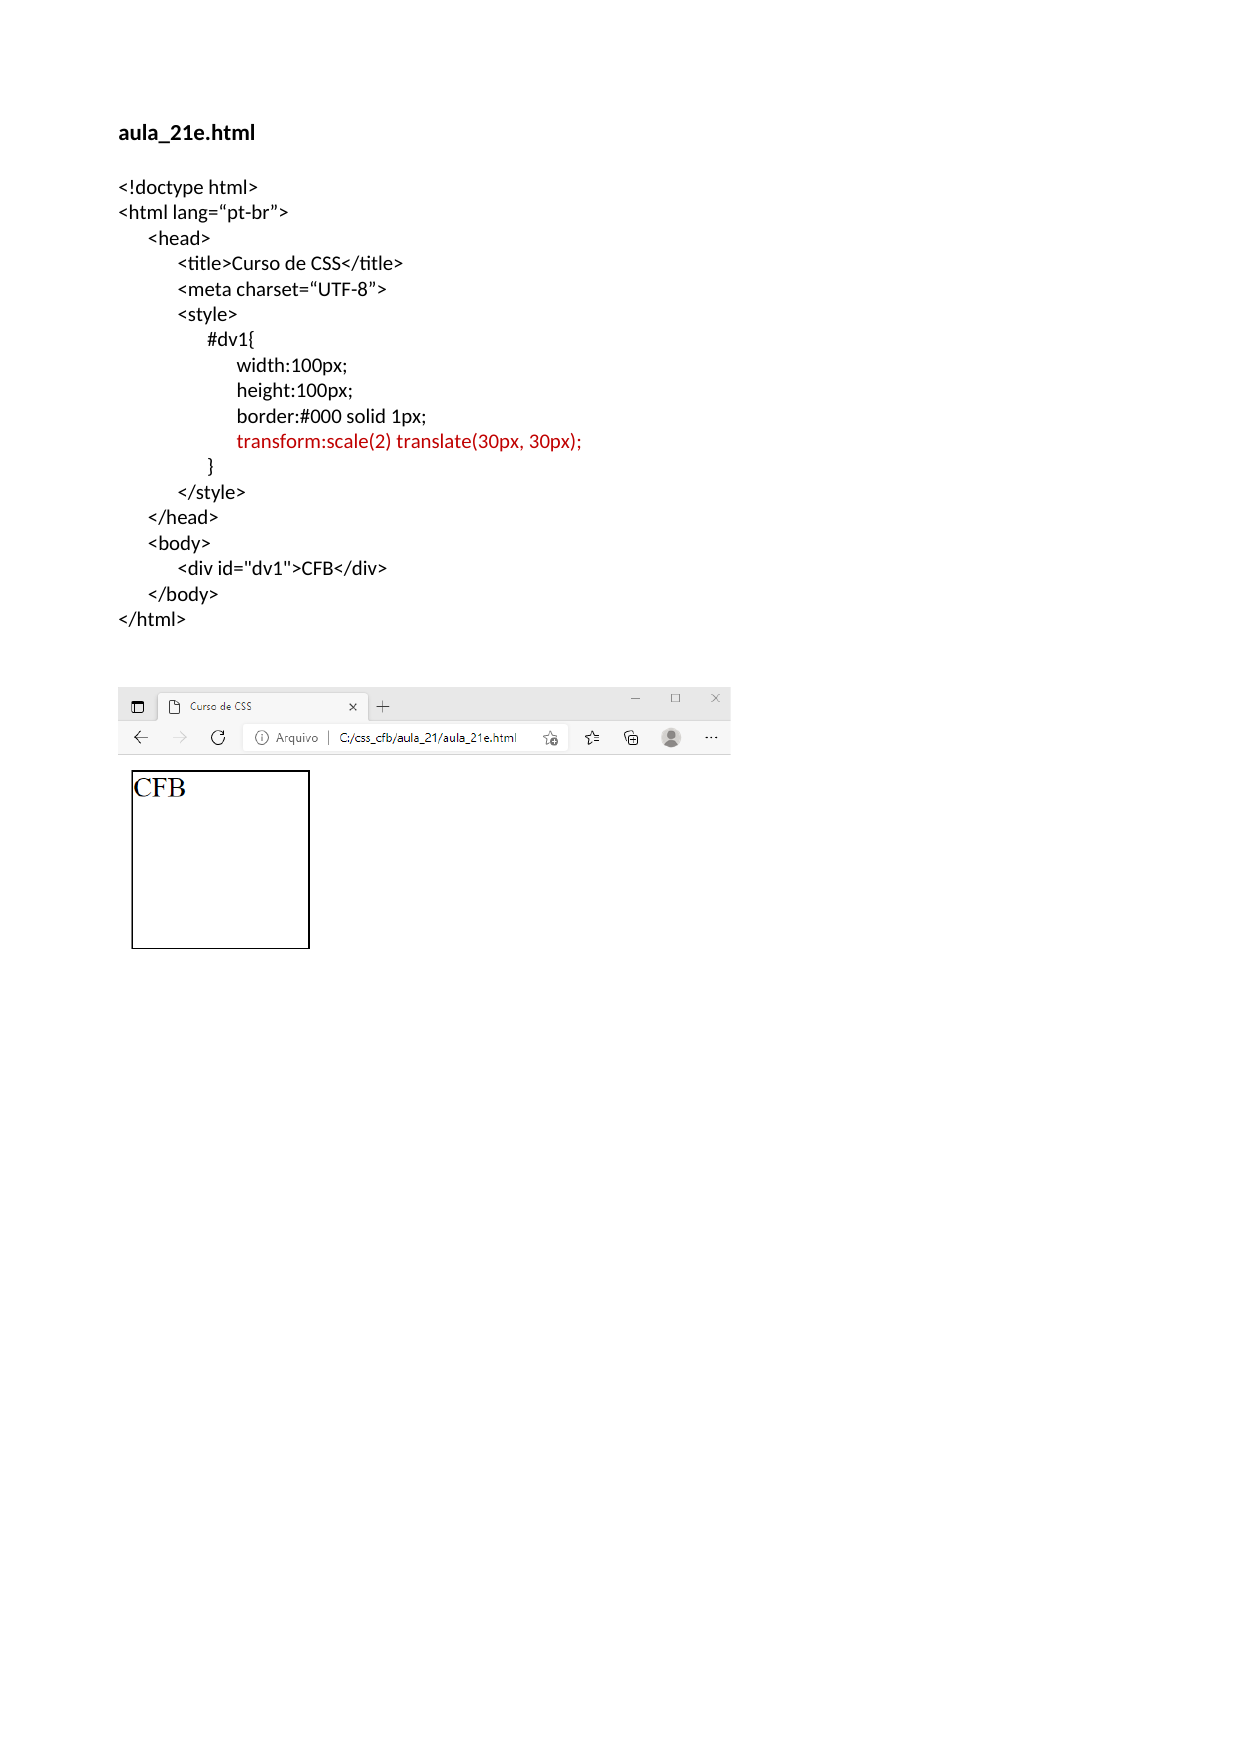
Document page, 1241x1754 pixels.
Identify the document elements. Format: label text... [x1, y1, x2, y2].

text </body> [118, 581, 1122, 606]
text transform:scale(2) translate(30px, 30px); [118, 428, 1122, 454]
text height:100px; [118, 377, 1122, 403]
text </style> [118, 479, 1122, 504]
picture [118, 687, 731, 956]
text #dv1{ [118, 327, 1122, 352]
text <!doctype html> [118, 174, 1122, 199]
text </head> [118, 504, 1122, 530]
text <head> [118, 225, 1122, 250]
text <meta charset=“UTF-8”> [118, 276, 1122, 301]
text <body> [118, 530, 1122, 555]
text width:100px; [118, 352, 1122, 377]
text border:#000 solid 1px; [118, 403, 1122, 428]
text <title>Curso de CSS</title> [118, 250, 1122, 276]
text <div id="dv1">CFB</div> [118, 555, 1122, 581]
text <html lang=“pt-br”> [118, 199, 1122, 225]
text </html> [118, 606, 1122, 632]
text <style> [118, 301, 1122, 327]
text } [118, 454, 1122, 479]
text aula_21e.html [118, 118, 1122, 146]
